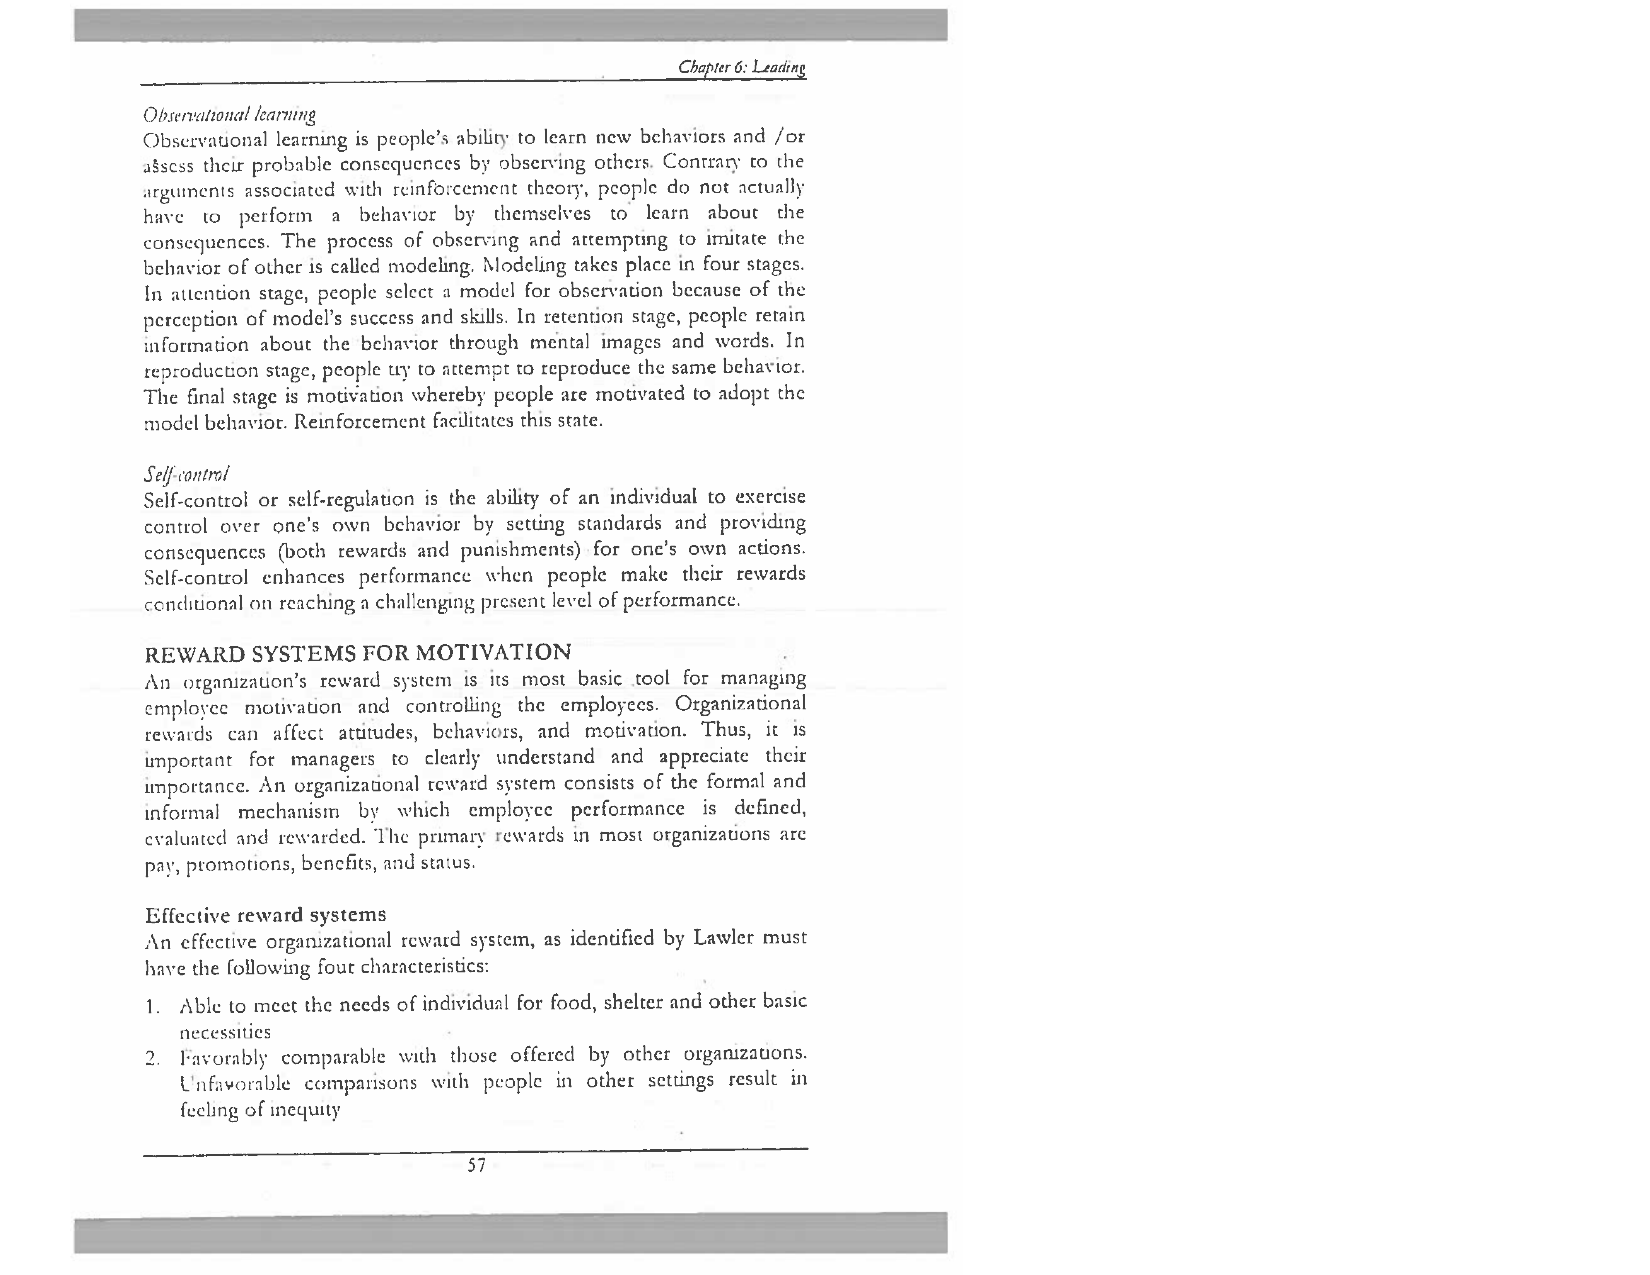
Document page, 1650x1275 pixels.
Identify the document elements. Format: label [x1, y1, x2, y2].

picture [70, 0, 963, 1275]
